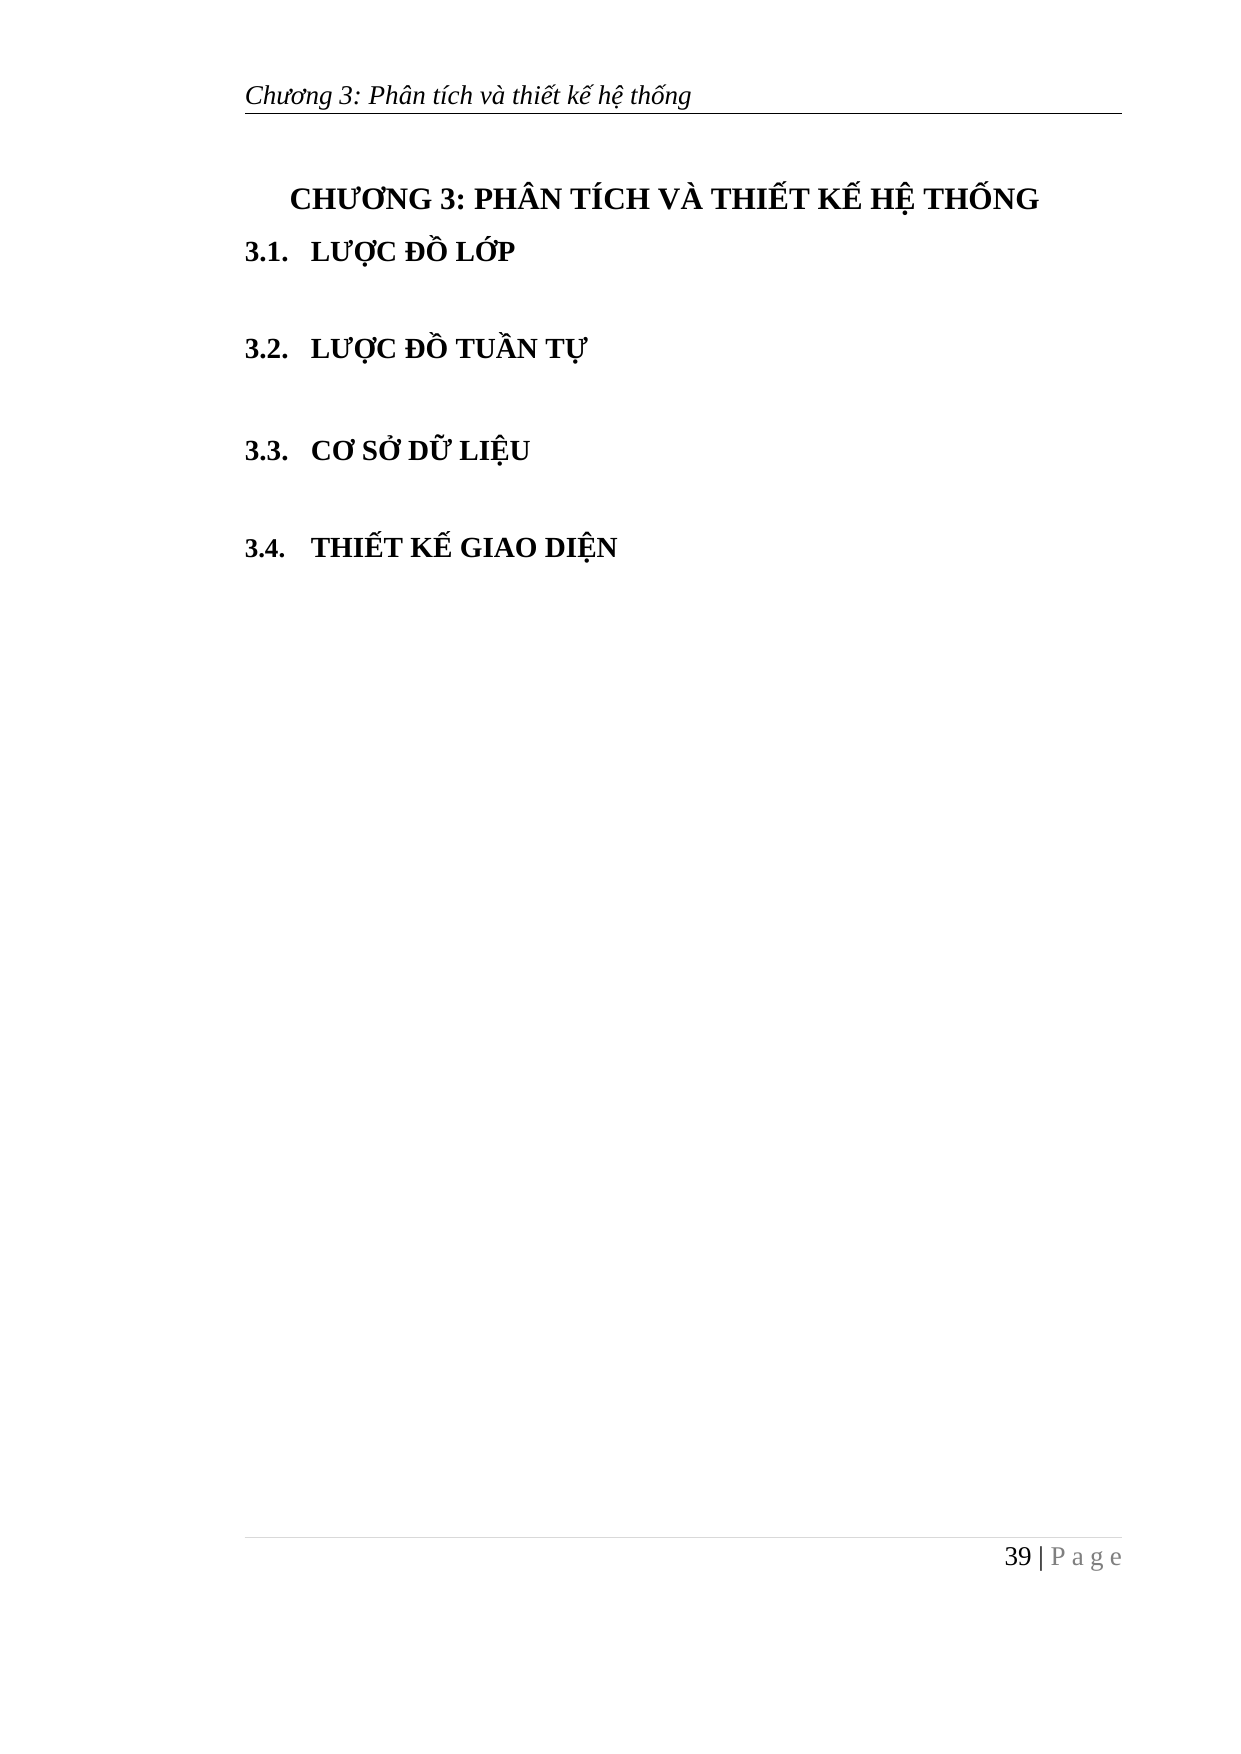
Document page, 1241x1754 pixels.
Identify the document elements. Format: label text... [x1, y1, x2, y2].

subtitle LƯỢC ĐỒ LỚP [244, 234, 1122, 267]
subtitle THIẾT KẾ GIAO DIỆN [244, 530, 1122, 564]
subtitle CHƯƠNG 3: PHÂN TÍCH VÀ THIẾT KẾ HỆ THỐNG [207, 180, 1122, 216]
subtitle CƠ SỞ DỮ LIỆU [244, 433, 1122, 467]
subtitle LƯỢC ĐỒ TUẦN TỰ [244, 331, 1122, 364]
